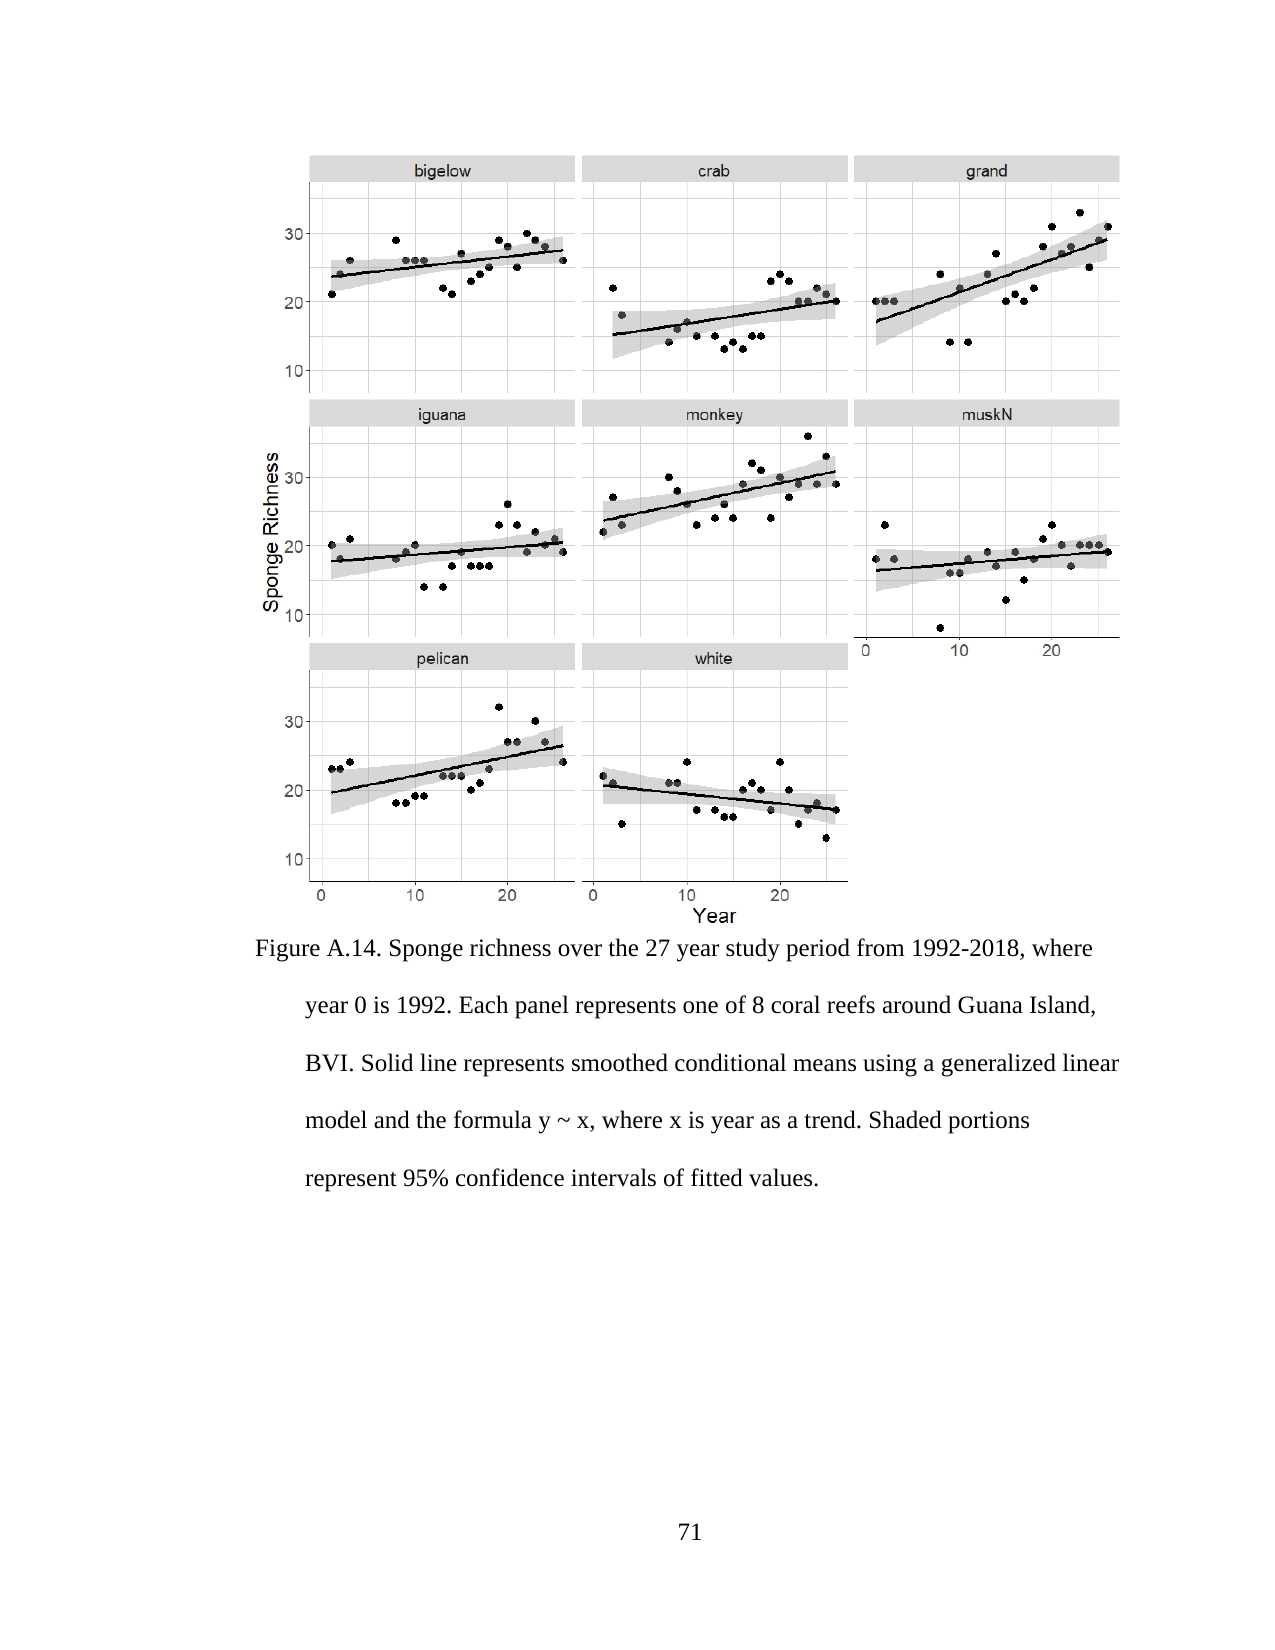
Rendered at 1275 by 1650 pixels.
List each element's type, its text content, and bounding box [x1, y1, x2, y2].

subtitle Figure A.14. Sponge richness over the 27 year study period from 1992-2018, where year 0 is 1992. Each panel represents one of 8 coral reefs around Guana Island, BVI. Solid line represents smoothed conditional means using a generalized linear model and the formula y ~ x, where x is year as a trend. Shaded portions represent 95% confidence intervals of fitted values. [255, 933, 1125, 1192]
picture [255, 150, 1125, 933]
